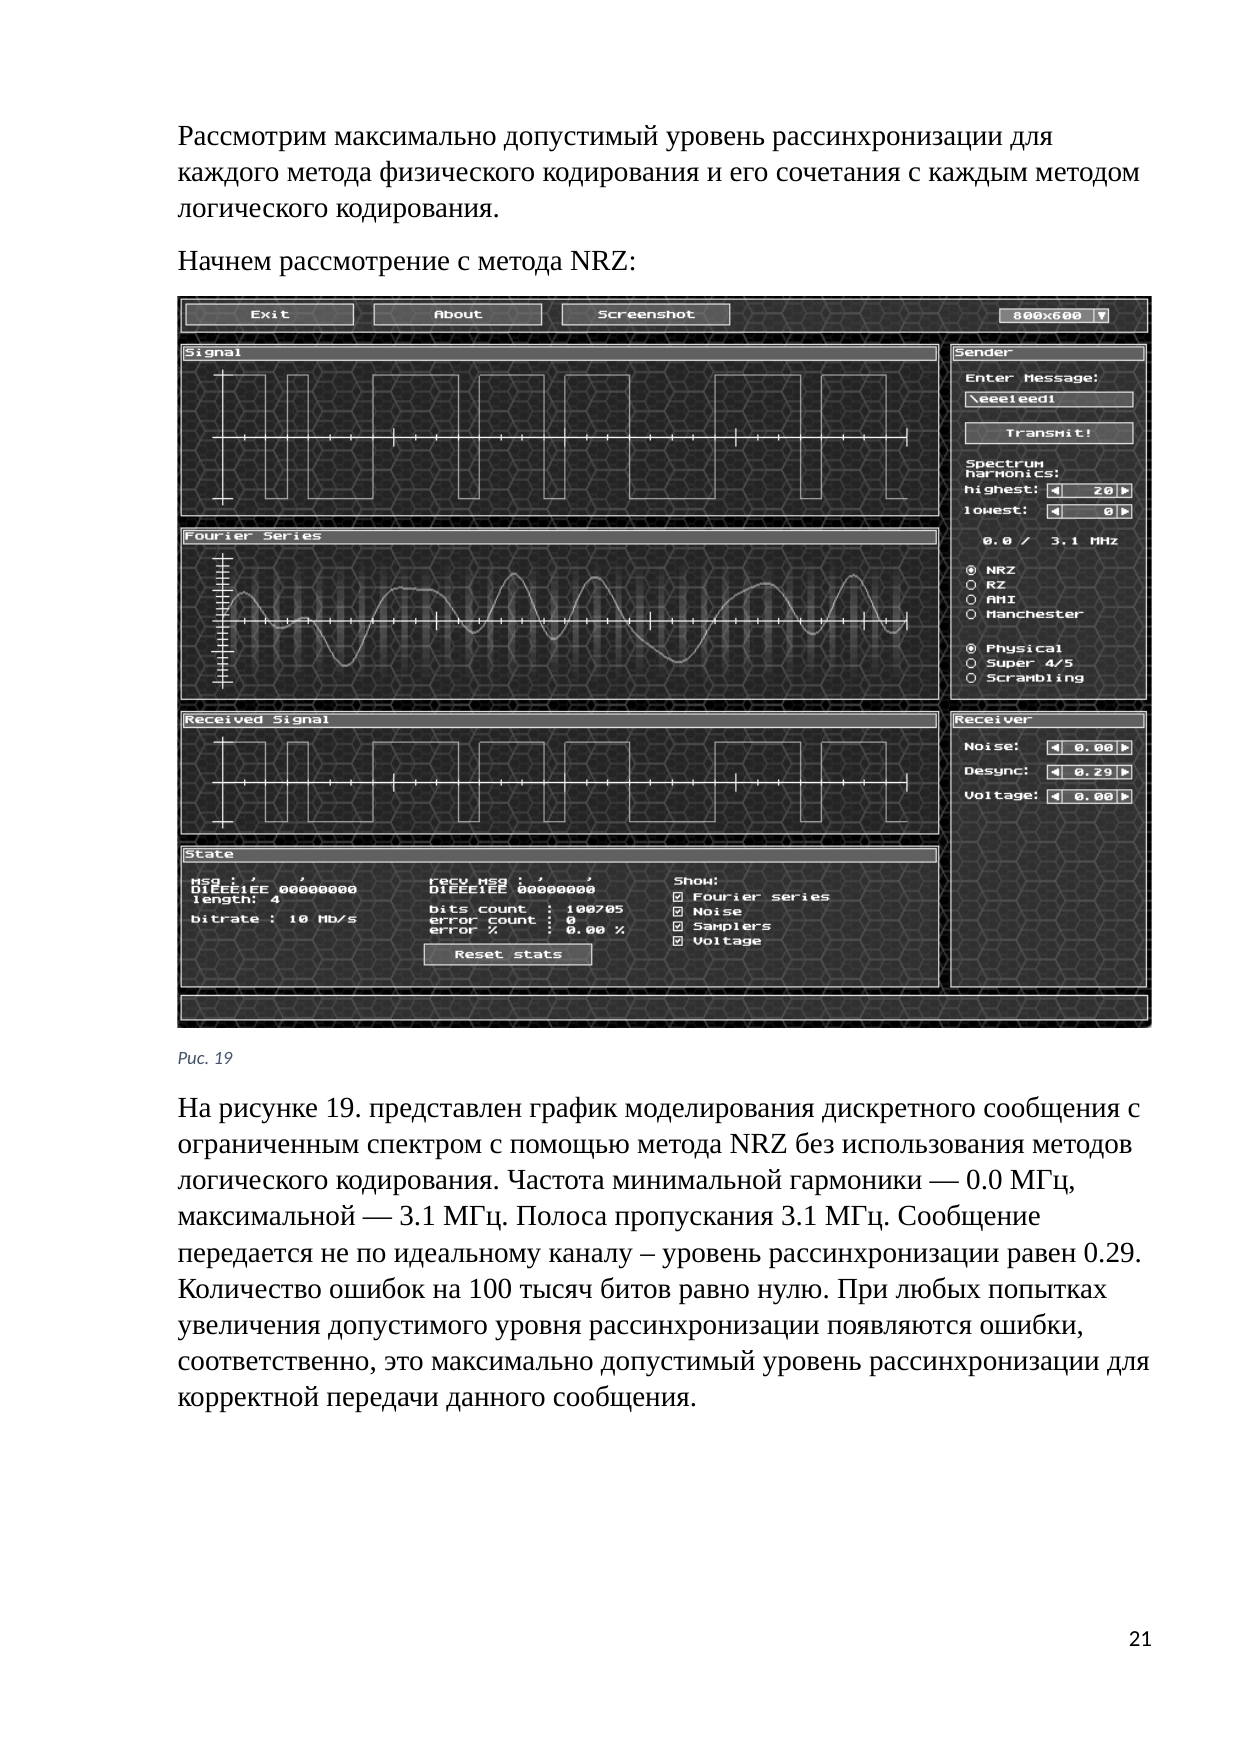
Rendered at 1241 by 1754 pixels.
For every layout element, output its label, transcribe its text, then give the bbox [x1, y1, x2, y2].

text На рисунке 19. представлен график моделирования дискретного сообщения с ограниченным спектром с помощью метода NRZ без использования методов логического кодирования. Частота минимальной гармоники — 0.0 МГц, максимальной — 3.1 МГц. Полоса пропускания 3.1 МГц. Сообщение передается не по идеальному каналу – уровень рассинхронизации равен 0.29. Количество ошибок на 100 тысяч битов равно нулю. При любых попытках увеличения допустимого уровня рассинхронизации появляются ошибки, соответственно, это максимально допустимый уровень рассинхронизации для корректной передачи данного сообщения. [177, 1090, 1152, 1413]
text Рассмотрим максимально допустимый уровень рассинхронизации для каждого метода физического кодирования и его сочетания с каждым методом логического кодирования. [177, 118, 1152, 224]
text Начнем рассмотрение с метода NRZ: [177, 243, 1152, 277]
text Рис. 19 [177, 1046, 1152, 1069]
picture [177, 296, 1152, 1028]
